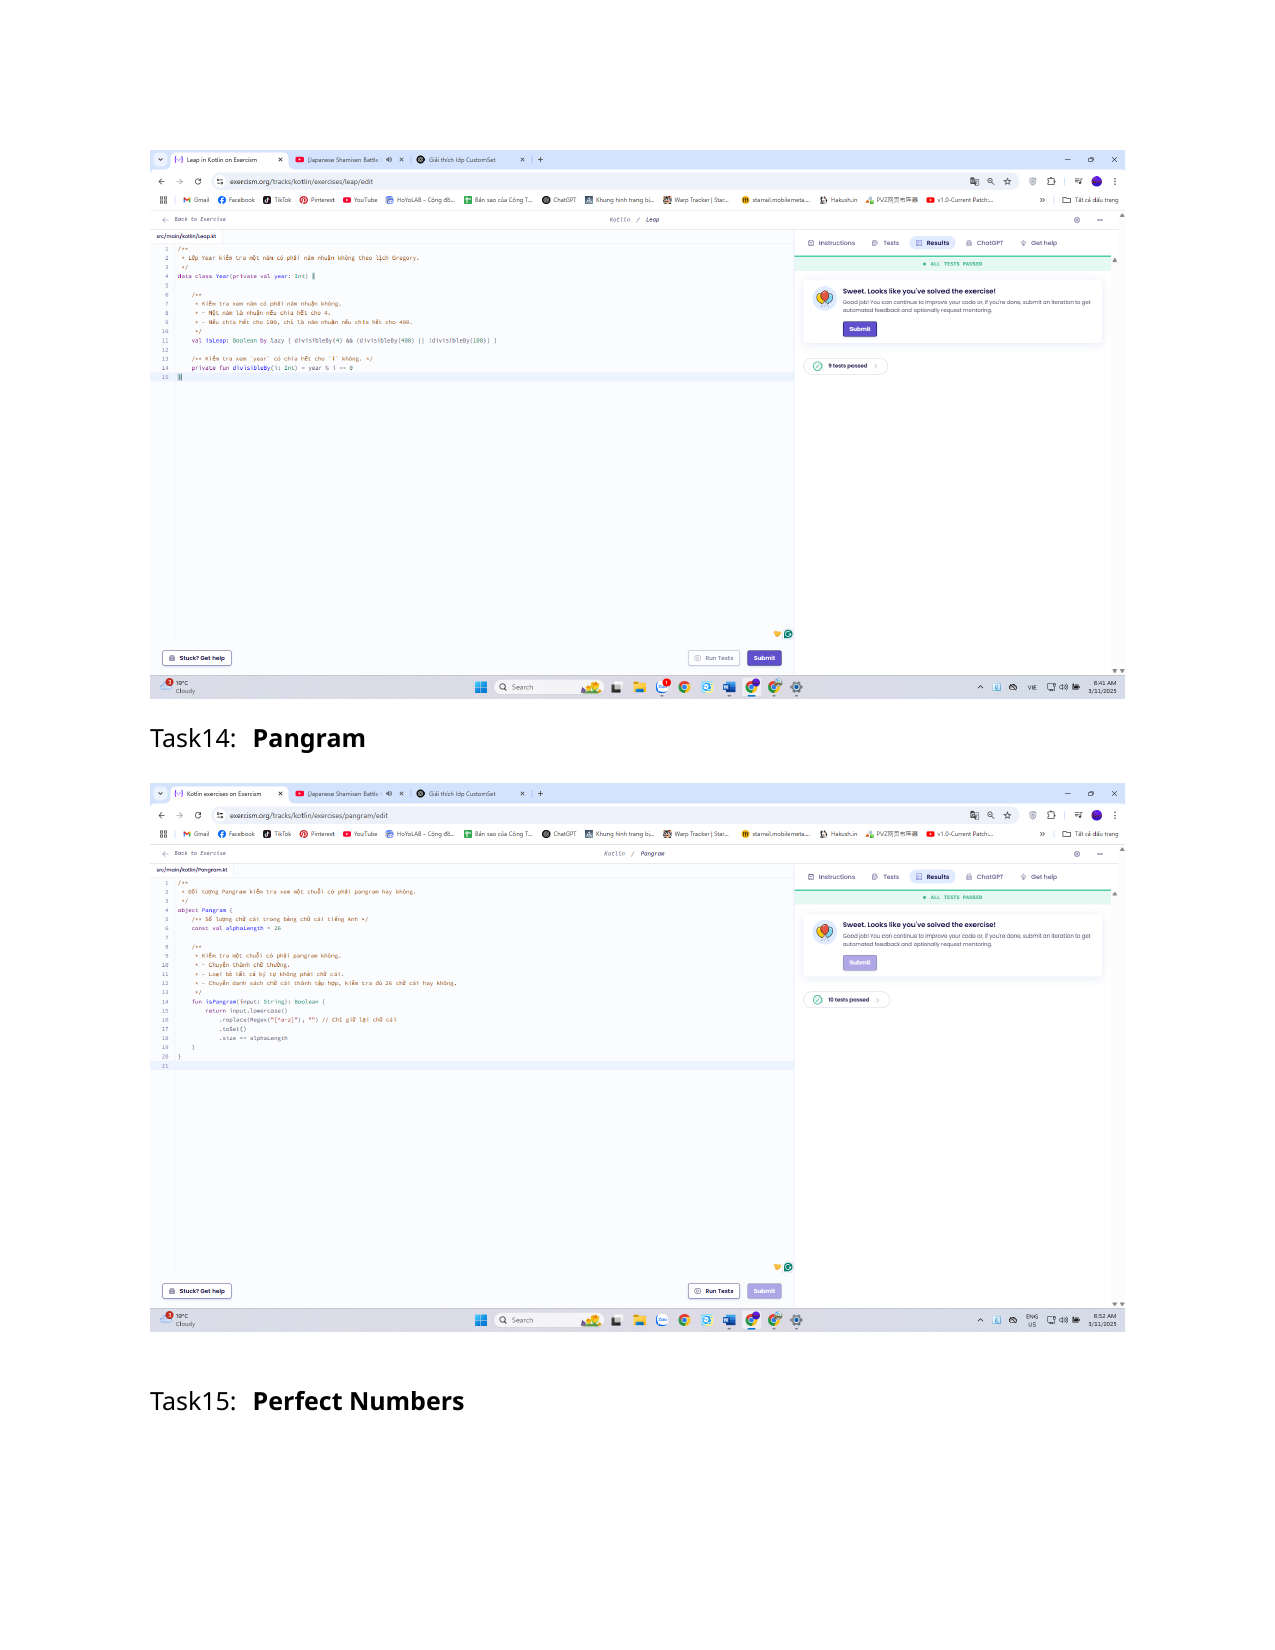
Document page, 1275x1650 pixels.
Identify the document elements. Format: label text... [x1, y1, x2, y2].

text Task15: Perfect Numbers [150, 1332, 1125, 1428]
picture [150, 783, 1125, 1332]
text Task14: Pangram [150, 720, 1125, 754]
picture [150, 150, 1125, 699]
